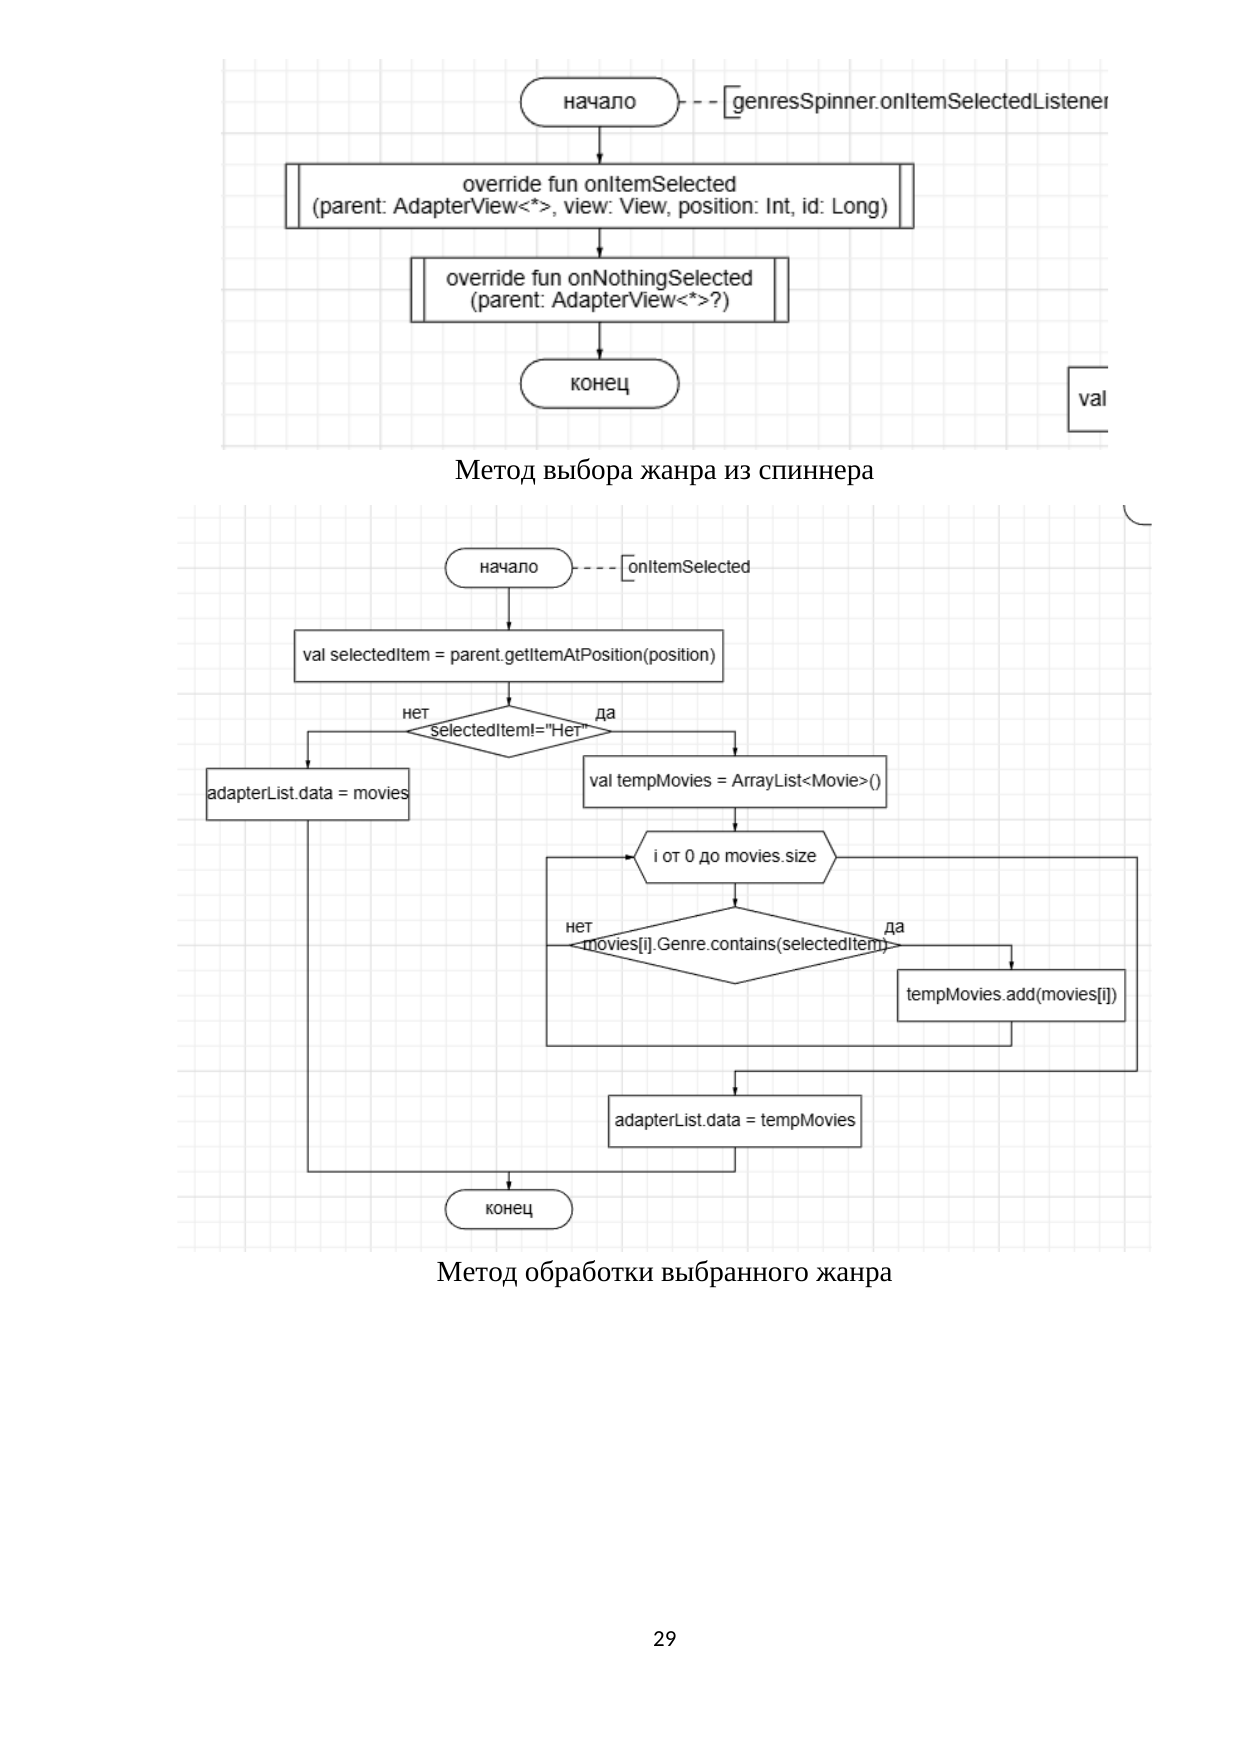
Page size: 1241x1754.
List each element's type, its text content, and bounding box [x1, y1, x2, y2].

picture [220, 59, 1109, 450]
picture [177, 505, 1152, 1252]
text Метод обработки выбранного жанра [177, 1252, 1152, 1287]
